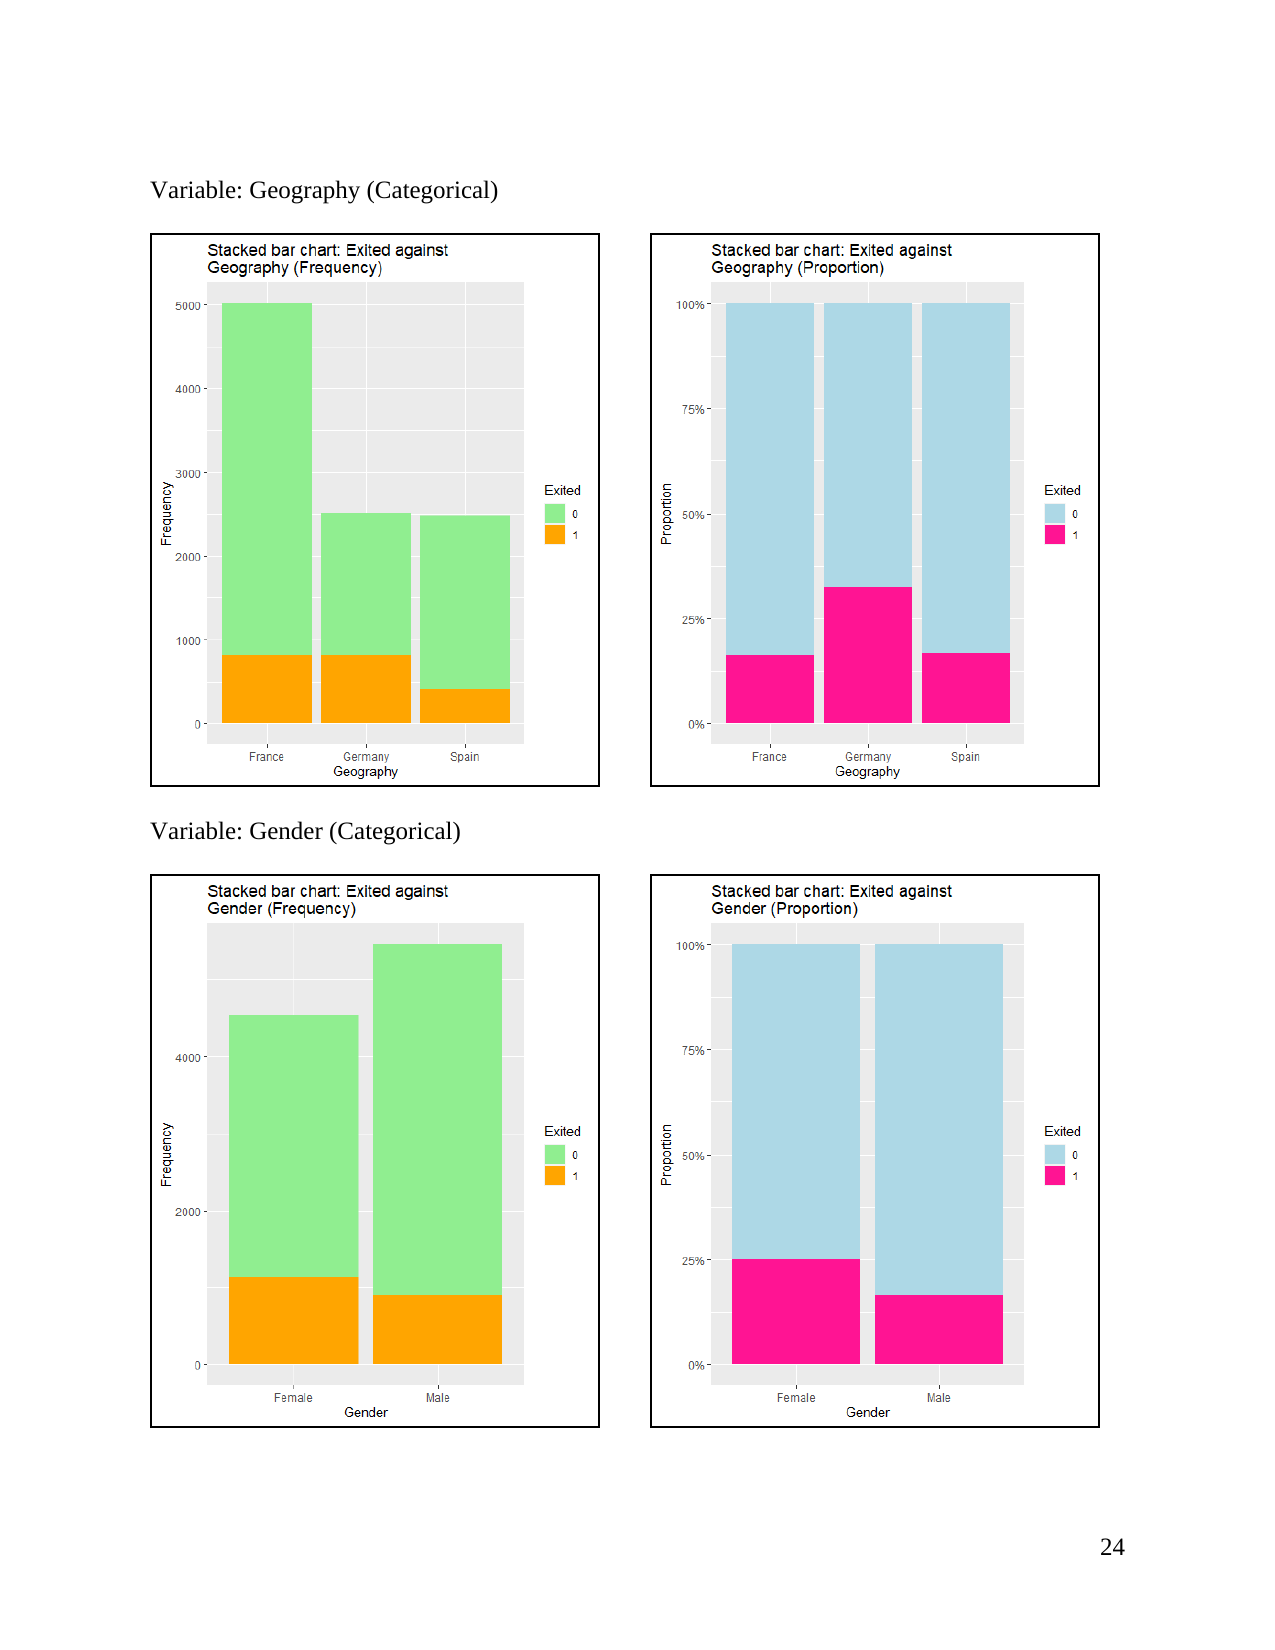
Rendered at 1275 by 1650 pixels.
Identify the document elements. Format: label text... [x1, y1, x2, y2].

picture [652, 876, 1098, 1426]
picture [152, 876, 598, 1426]
picture [652, 235, 1098, 785]
picture [152, 235, 598, 785]
text Variable: Gender (Categorical) [150, 816, 1125, 845]
text Variable: Geography (Categorical) [150, 175, 1125, 204]
